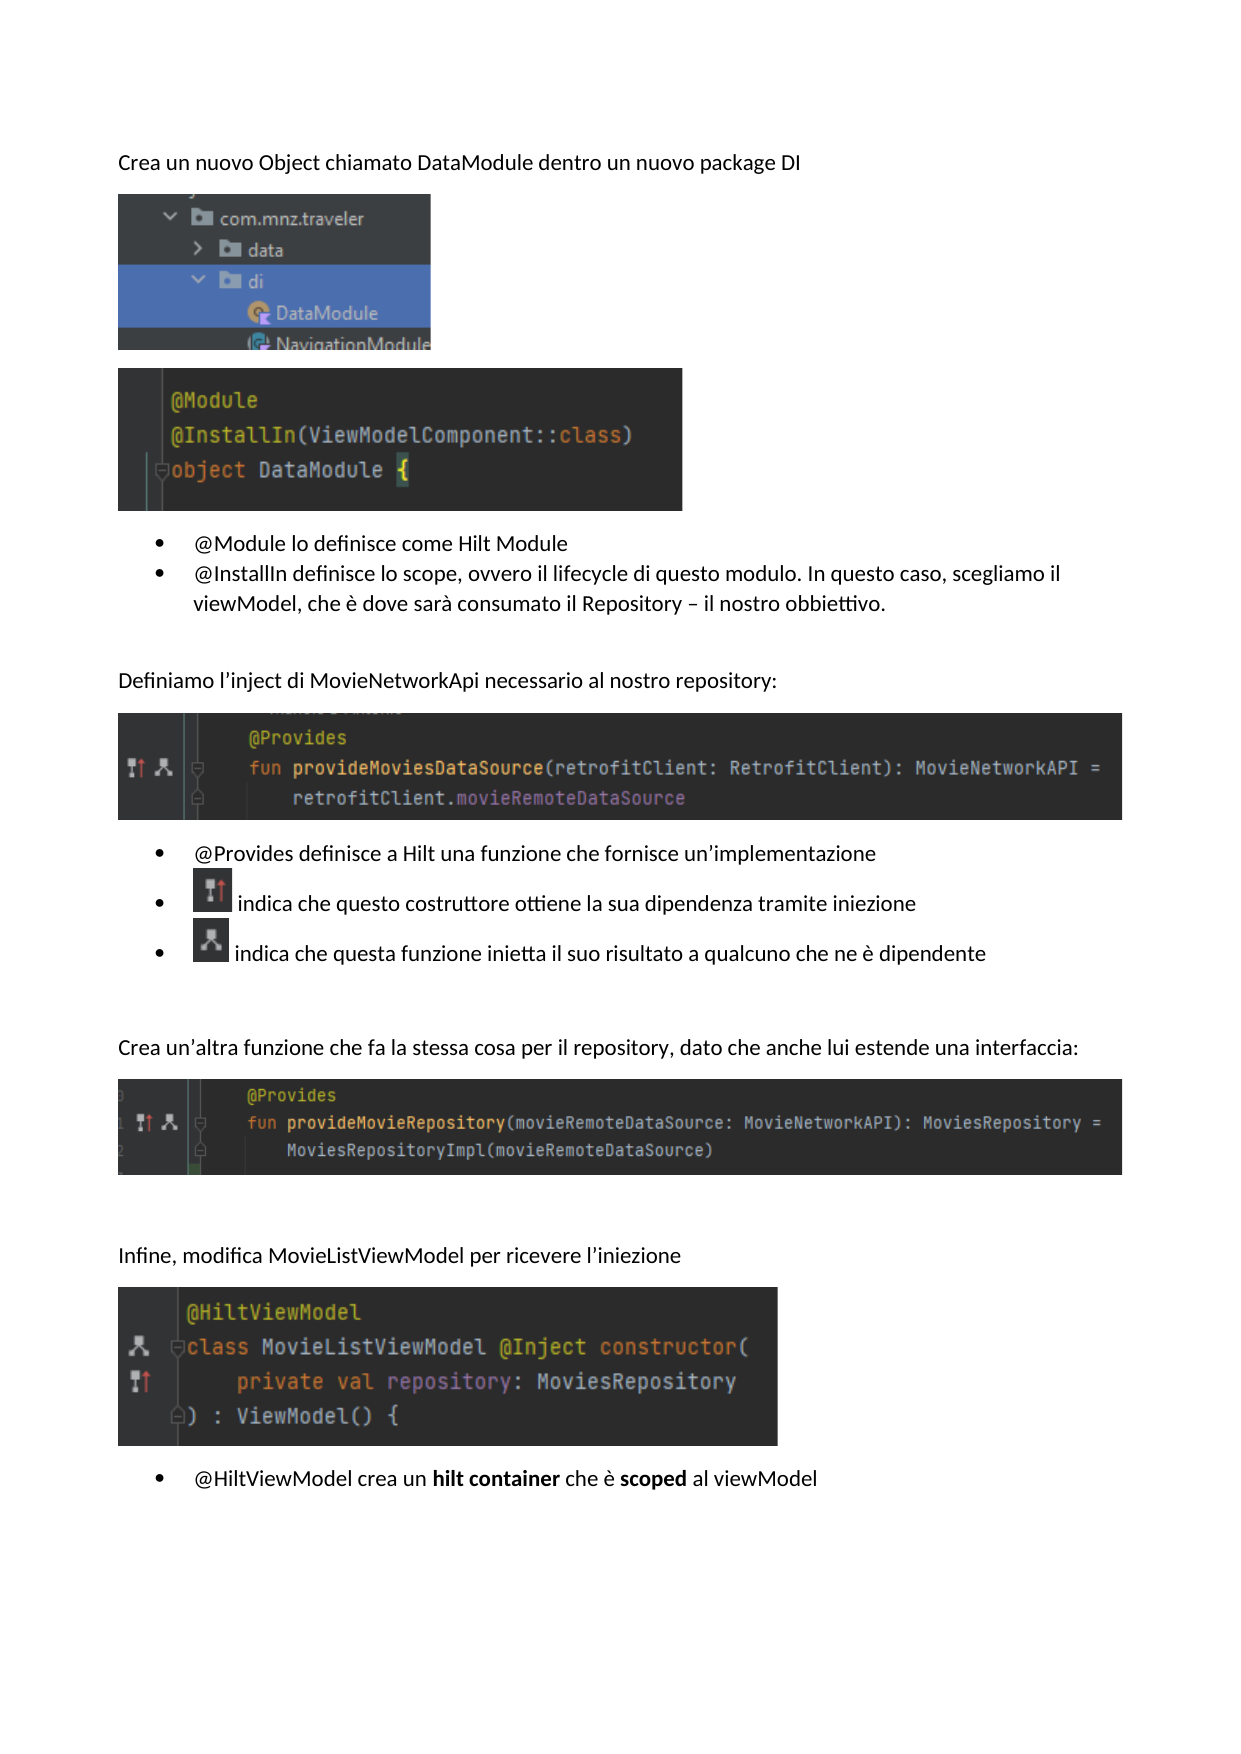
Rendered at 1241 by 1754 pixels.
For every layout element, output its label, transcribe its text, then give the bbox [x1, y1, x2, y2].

list indica che questa funzione inietta il suo risultato a qualcuno che ne è dipendente [156, 919, 1122, 967]
text Crea un’altra funzione che fa la stessa cosa per il repository, dato che anche lui estende una interfaccia: [118, 1033, 1122, 1061]
list @Module lo definisce come Hilt Module [156, 529, 1122, 557]
text Infine, modifica MovieListViewModel per ricevere l’iniezione [118, 1241, 1122, 1269]
picture [118, 194, 431, 350]
picture [118, 713, 1123, 820]
picture [193, 868, 233, 912]
list indica che questo costruttore ottiene la sua dipendenza tramite iniezione [156, 869, 1122, 917]
picture [193, 918, 229, 962]
list @InstallIn definisce lo scope, ovvero il lifecycle di questo modulo. In questo caso, scegliamo il viewModel, che è dove sarà consumato il Repository – il nostro obbiettivo. [156, 559, 1122, 617]
list @HiltViewModel crea un hilt container che è scoped al viewModel [156, 1464, 1122, 1492]
picture [118, 1287, 778, 1446]
picture [118, 368, 683, 511]
text Crea un nuovo Object chiamato DataModule dentro un nuovo package DI [118, 148, 1122, 176]
text Definiamo l’inject di MovieNetworkApi necessario al nostro repository: [118, 667, 1122, 694]
picture [118, 1079, 1123, 1175]
list @Provides definisce a Hilt una funzione che fornisce un’implementazione [156, 839, 1122, 867]
